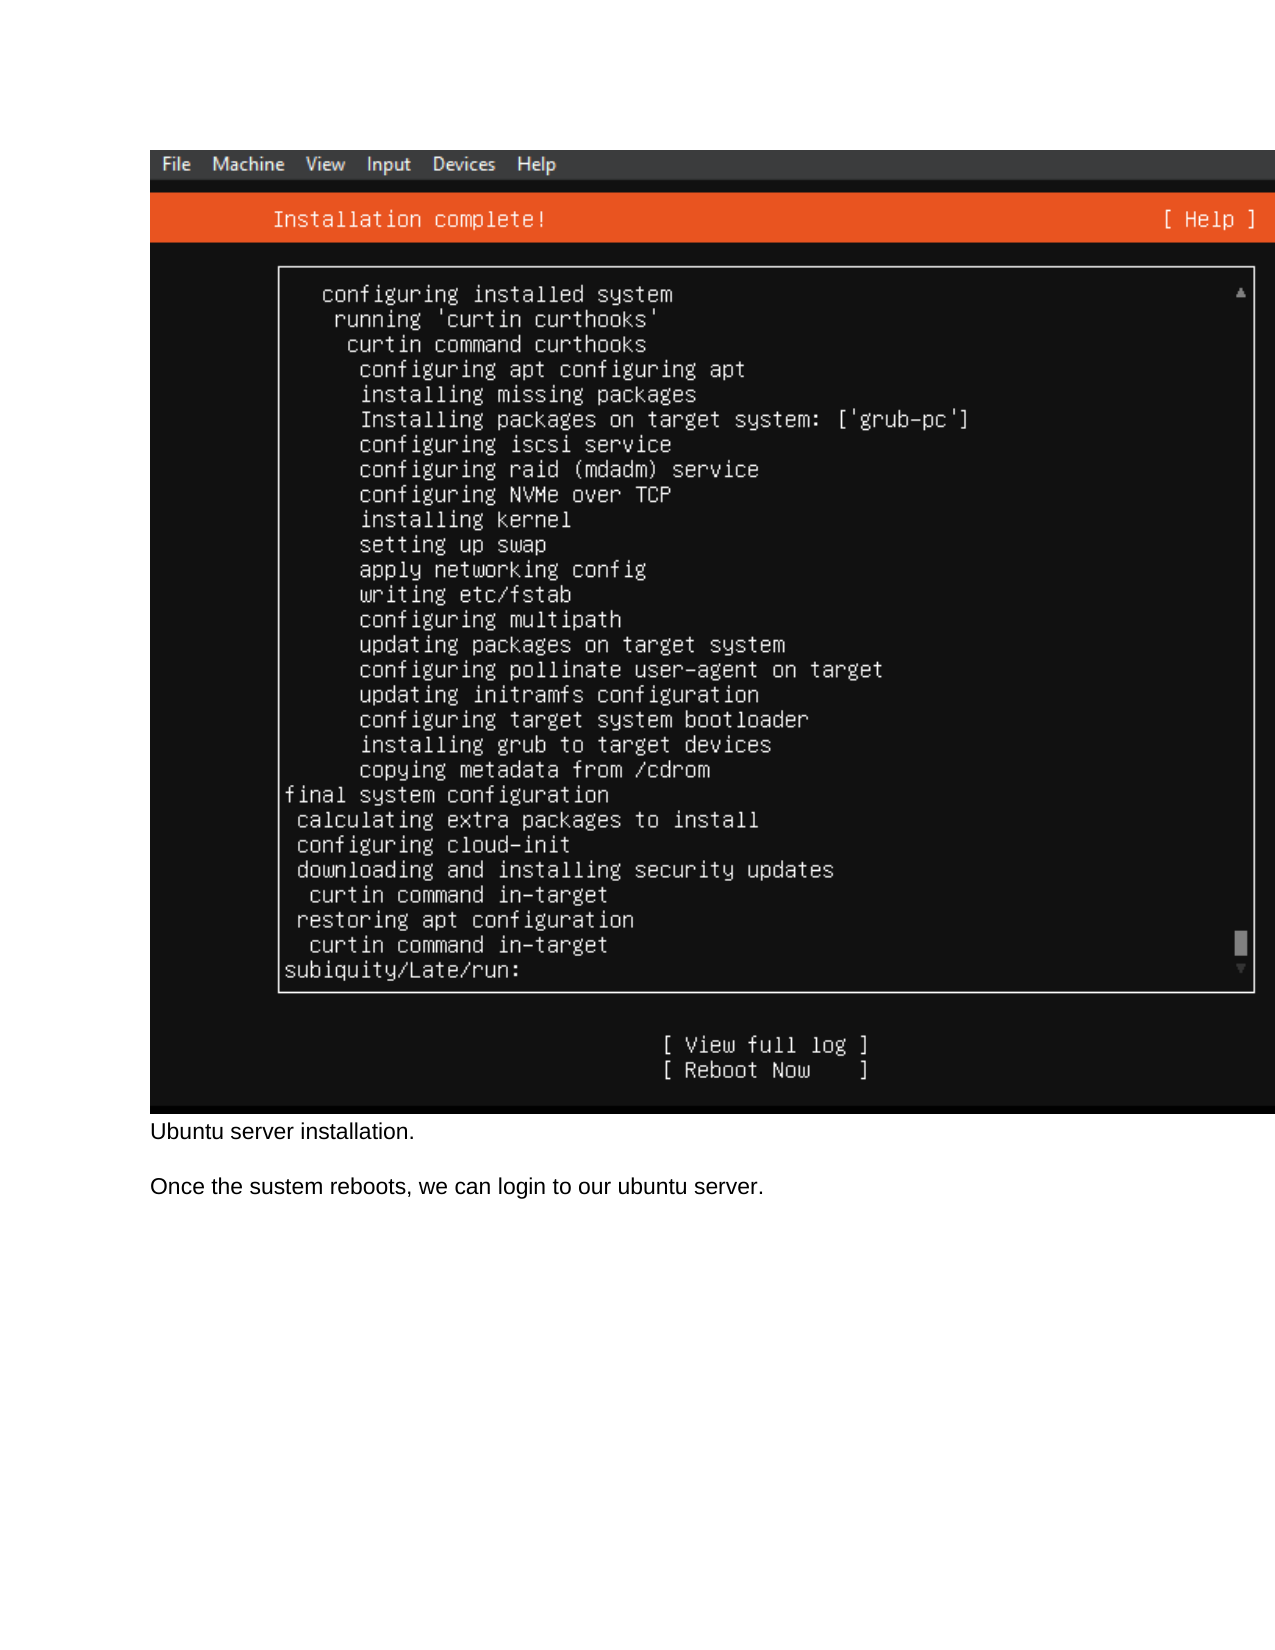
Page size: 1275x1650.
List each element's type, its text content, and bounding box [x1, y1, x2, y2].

text Ubuntu server installation. [150, 1114, 1125, 1144]
text Once the sustem reboots, we can login to our ubuntu server. [150, 1173, 1125, 1199]
picture [150, 150, 1275, 1114]
